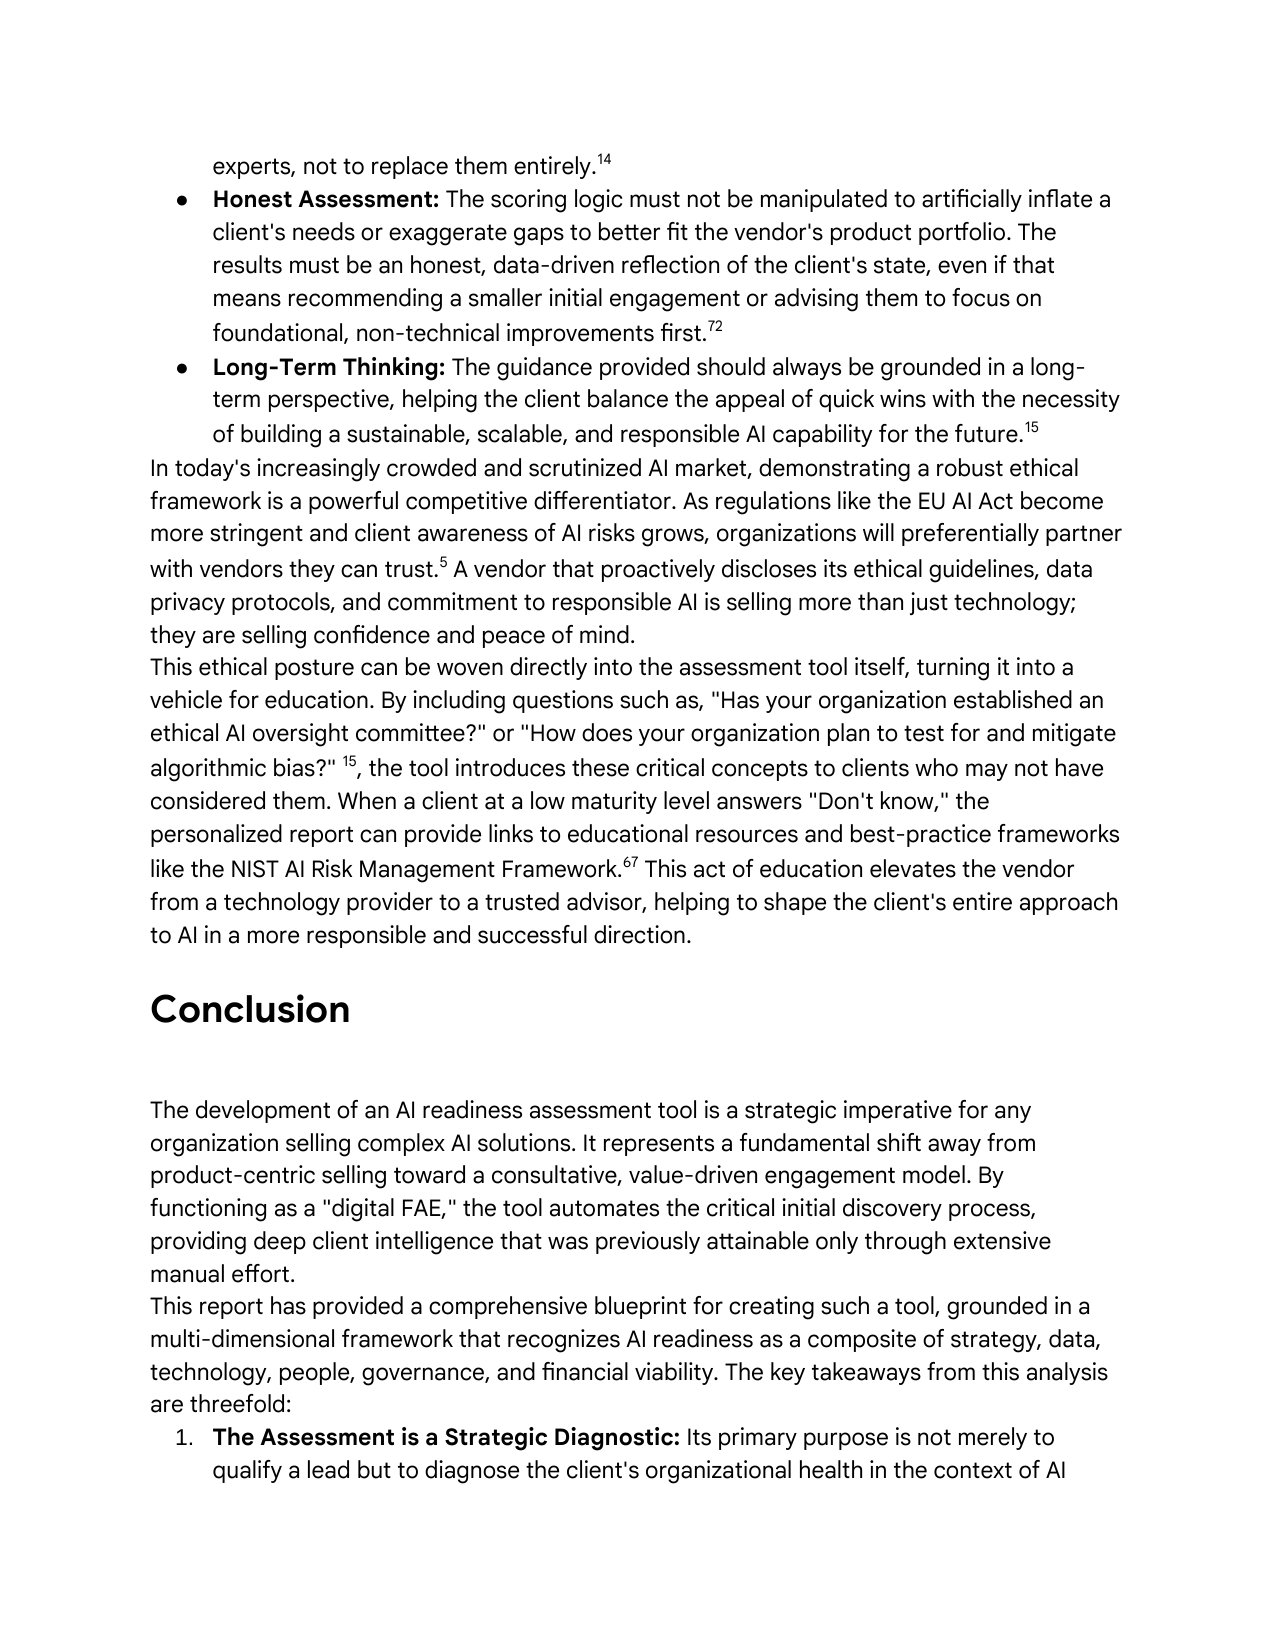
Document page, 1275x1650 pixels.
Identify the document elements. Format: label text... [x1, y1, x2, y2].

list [175, 150, 1125, 181]
list Long-Term Thinking: The guidance provided should always be grounded in a long-term perspective, helping the client balance the appeal of quick wins with the necessity of building a sustainable, scalable, and responsible AI capability for the future.15 [175, 353, 1125, 450]
text In today's increasingly crowded and scrutinized AI market, demonstrating a robust ethical framework is a powerful competitive differentiator. As regulations like the EU AI Act become more stringent and client awareness of AI risks grows, organizations will preferentially partner with vendors they can trust.5 A vendor that proactively discloses its ethical guidelines, data privacy protocols, and commitment to responsible AI is selling more than just technology; they are selling confidence and peace of mind. [150, 454, 1125, 649]
list Honest Assessment: The scoring logic must not be manipulated to artificially inflate a client's needs or exaggerate gaps to better fit the vendor's product portfolio. The results must be an honest, data-driven reflection of the client's state, even if that means recommending a smaller initial engagement or advising them to focus on foundational, non-technical improvements first.72 [175, 186, 1125, 348]
text The development of an AI readiness assessment tool is a strategic imperative for any organization selling complex AI solutions. It represents a fundamental shift away from product-centric selling toward a consultative, value-driven engagement model. By functioning as a "digital FAE," the tool automates the critical initial discovery process, providing deep client intelligence that was previously attainable only through extensive manual effort. [150, 1096, 1125, 1289]
subtitle Conclusion [150, 987, 1125, 1034]
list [175, 1423, 1125, 1485]
text This ethical posture can be woven directly into the assessment tool itself, turning it into a vehicle for education. By including questions such as, "Has your organization established an ethical AI oversight committee?" or "How does your organization plan to test for and mitigate algorithmic bias?" 15, the tool introduces these critical concepts to clients who may not have considered them. When a client at a low maturity level answers "Don't know," the personalized report can provide links to educational resources and best-practice frameworks like the NIST AI Risk Management Framework.67 This act of education elevates the vendor from a technology provider to a trusted advisor, helping to shape the client's entire approach to AI in a more responsible and successful direction. [150, 653, 1125, 950]
text This report has provided a comprehensive blueprint for creating such a tool, grounded in a multi-dimensional framework that recognizes AI readiness as a composite of strategy, data, technology, people, governance, and financial viability. The key takeaways from this analysis are threefold: [150, 1293, 1125, 1419]
